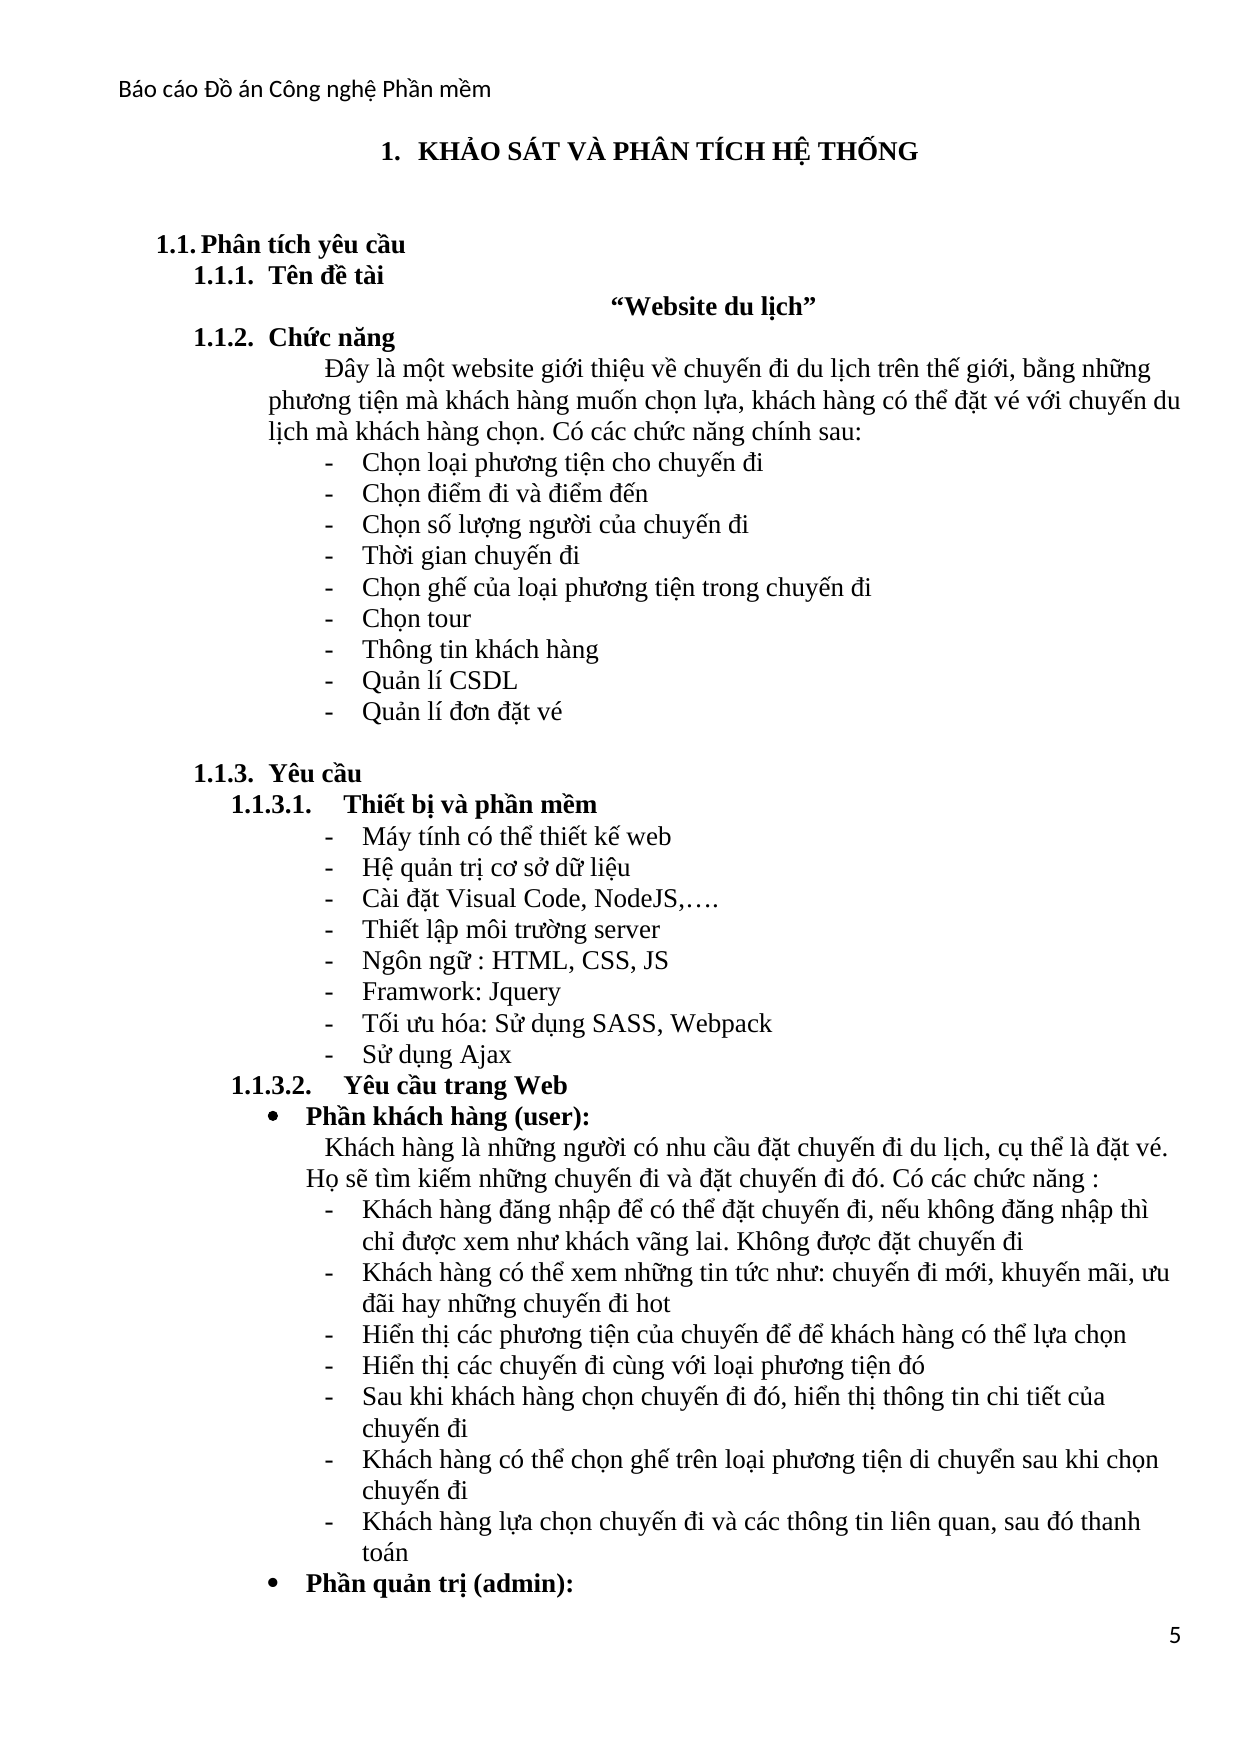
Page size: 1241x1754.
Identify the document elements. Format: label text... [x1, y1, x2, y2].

list Khách hàng lựa chọn chuyến đi và các thông tin liên quan, sau đó thanh toán [324, 1505, 1181, 1567]
list KHẢO SÁT VÀ PHÂN TÍCH HỆ THỐNG [118, 134, 1181, 166]
list Chọn tour [324, 602, 1181, 633]
list Ngôn ngữ : HTML, CSS, JS [324, 944, 1181, 976]
list Tên đề tài [193, 259, 1181, 290]
list Thông tin khách hàng [324, 633, 1181, 664]
list Hiển thị các phương tiện của chuyến để để khách hàng có thể lựa chọn [324, 1318, 1181, 1349]
list Phân tích yêu cầu [156, 228, 1181, 259]
text “Website du lịch” [246, 290, 1181, 321]
list Hệ quản trị cơ sở dữ liệu [324, 851, 1181, 882]
list Chọn số lượng người của chuyến đi [324, 508, 1181, 539]
list Chức năng [193, 321, 1181, 353]
list Yêu cầu [193, 757, 1181, 789]
list Cài đặt Visual Code, NodeJS,…. [324, 882, 1181, 913]
list Thiết lập môi trường server [324, 913, 1181, 944]
text Đây là một website giới thiệu về chuyến đi du lịch trên thế giới, bằng những phương tiện mà khách hàng muốn chọn lựa, khách hàng có thể đặt vé với chuyến du lịch mà khách hàng chọn. Có các chức năng chính sau: [268, 353, 1181, 446]
list Khách hàng có thể xem những tin tức như: chuyến đi mới, khuyến mãi, ưu đãi hay những chuyến đi hot [324, 1256, 1181, 1318]
list Tối ưu hóa: Sử dụng SASS, Webpack [324, 1007, 1181, 1038]
list Khách hàng đăng nhập để có thể đặt chuyến đi, nếu không đăng nhập thì chỉ được xem như khách vãng lai. Không được đặt chuyến đi [324, 1194, 1181, 1256]
list Quản lí đơn đặt vé [324, 695, 1181, 726]
list Chọn ghế của loại phương tiện trong chuyến đi [324, 571, 1181, 602]
list Thời gian chuyến đi [324, 539, 1181, 571]
list Khách hàng có thể chọn ghế trên loại phương tiện di chuyển sau khi chọn chuyến đi [324, 1443, 1181, 1505]
list Chọn loại phương tiện cho chuyến đi [324, 446, 1181, 477]
list Phần khách hàng (user): [268, 1100, 1181, 1131]
list Yêu cầu trang Web [231, 1069, 1181, 1100]
list Sau khi khách hàng chọn chuyến đi đó, hiển thị thông tin chi tiết của chuyến đi [324, 1381, 1181, 1443]
list Hiển thị các chuyến đi cùng với loại phương tiện đó [324, 1349, 1181, 1381]
list Thiết bị và phần mềm [231, 789, 1181, 820]
list Quản lí CSDL [324, 664, 1181, 695]
list Phần quản trị (admin): [268, 1567, 1181, 1599]
list Framwork: Jquery [324, 976, 1181, 1007]
list Sử dụng Ajax [324, 1038, 1181, 1069]
list Máy tính có thể thiết kế web [324, 820, 1181, 851]
text Khách hàng là những người có nhu cầu đặt chuyến đi du lịch, cụ thể là đặt vé. Họ sẽ tìm kiếm những chuyến đi và đặt chuyến đi đó. Có các chức năng : [306, 1131, 1181, 1194]
list Chọn điểm đi và điểm đến [324, 477, 1181, 508]
